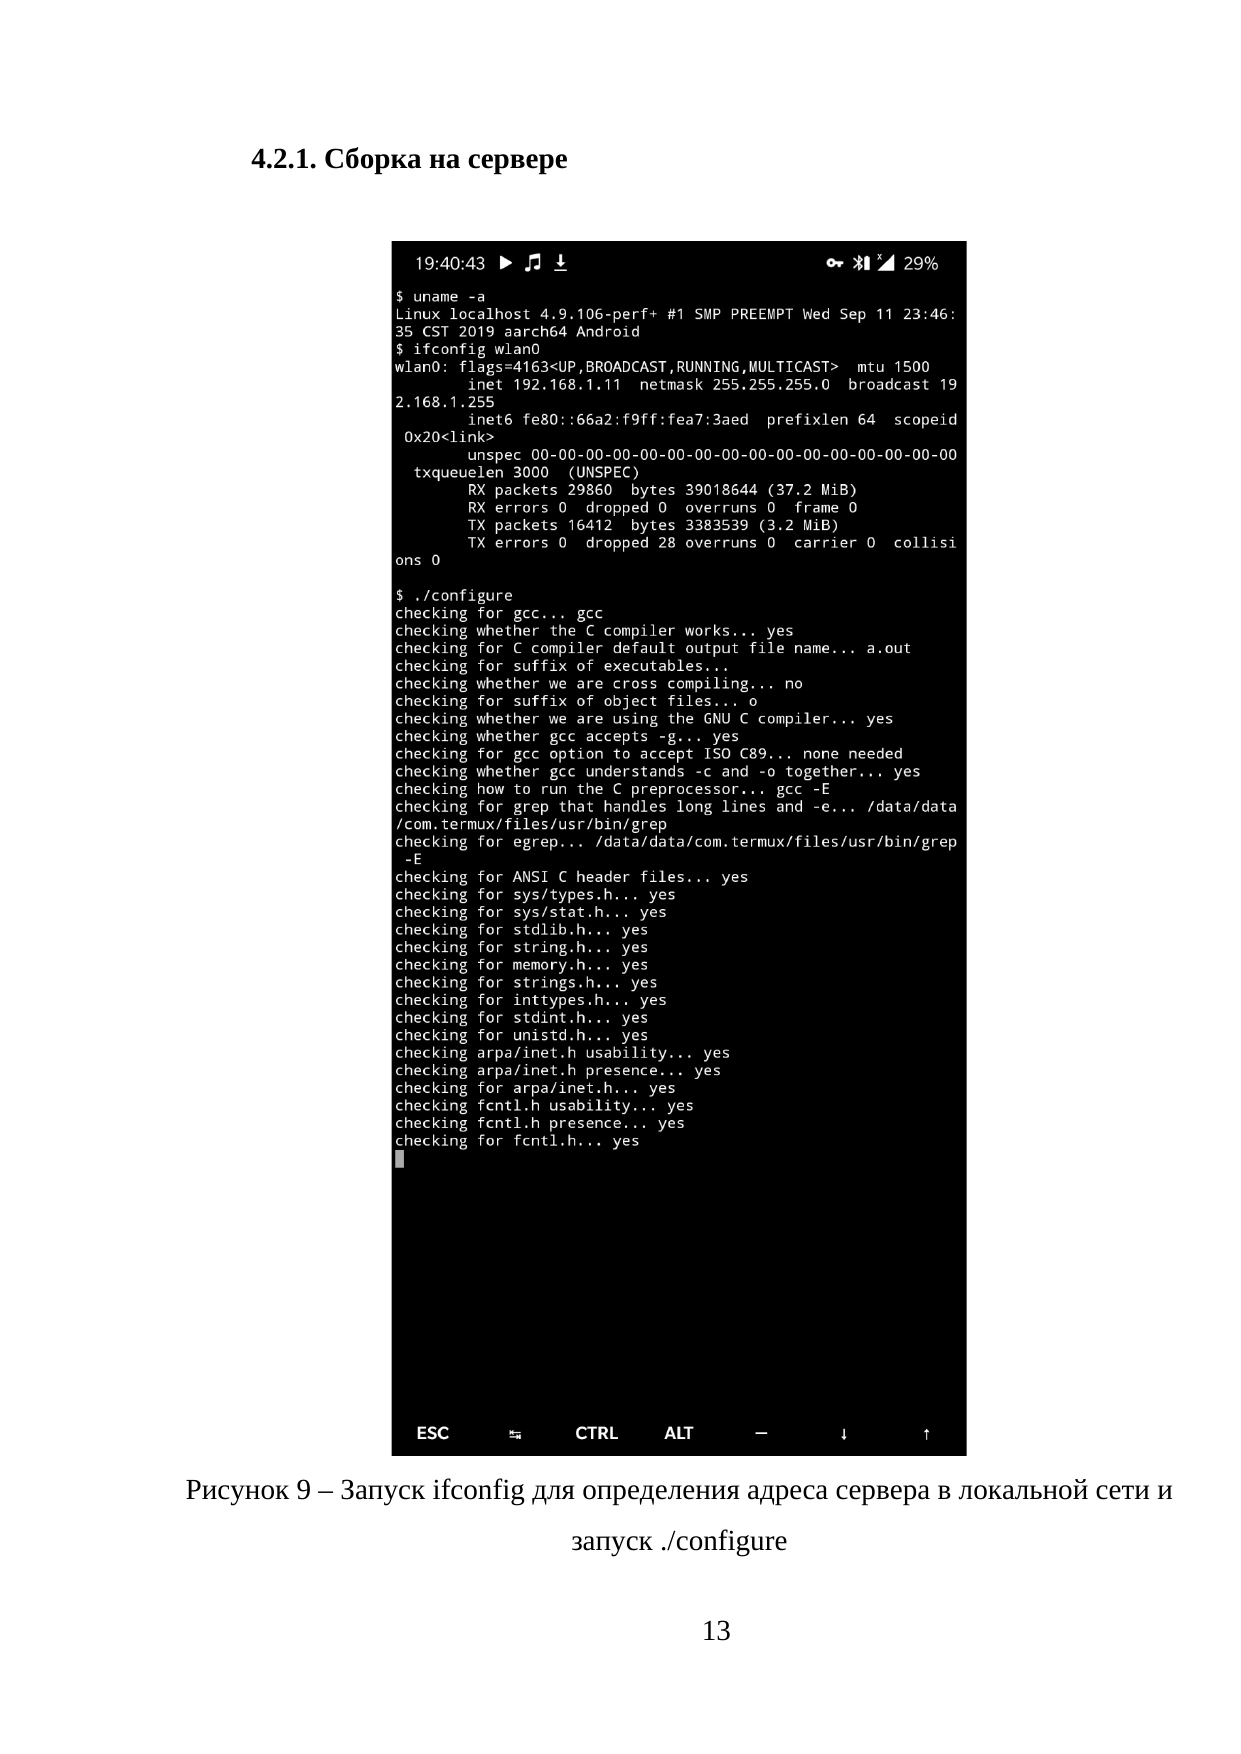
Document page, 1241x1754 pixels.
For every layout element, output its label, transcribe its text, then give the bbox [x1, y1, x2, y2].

subtitle Сборка на сервере [177, 141, 1181, 174]
picture [391, 241, 967, 1456]
text Запуск ifconfig для определения адреса сервера в локальной сети и запуск ./configure [177, 1472, 1181, 1556]
